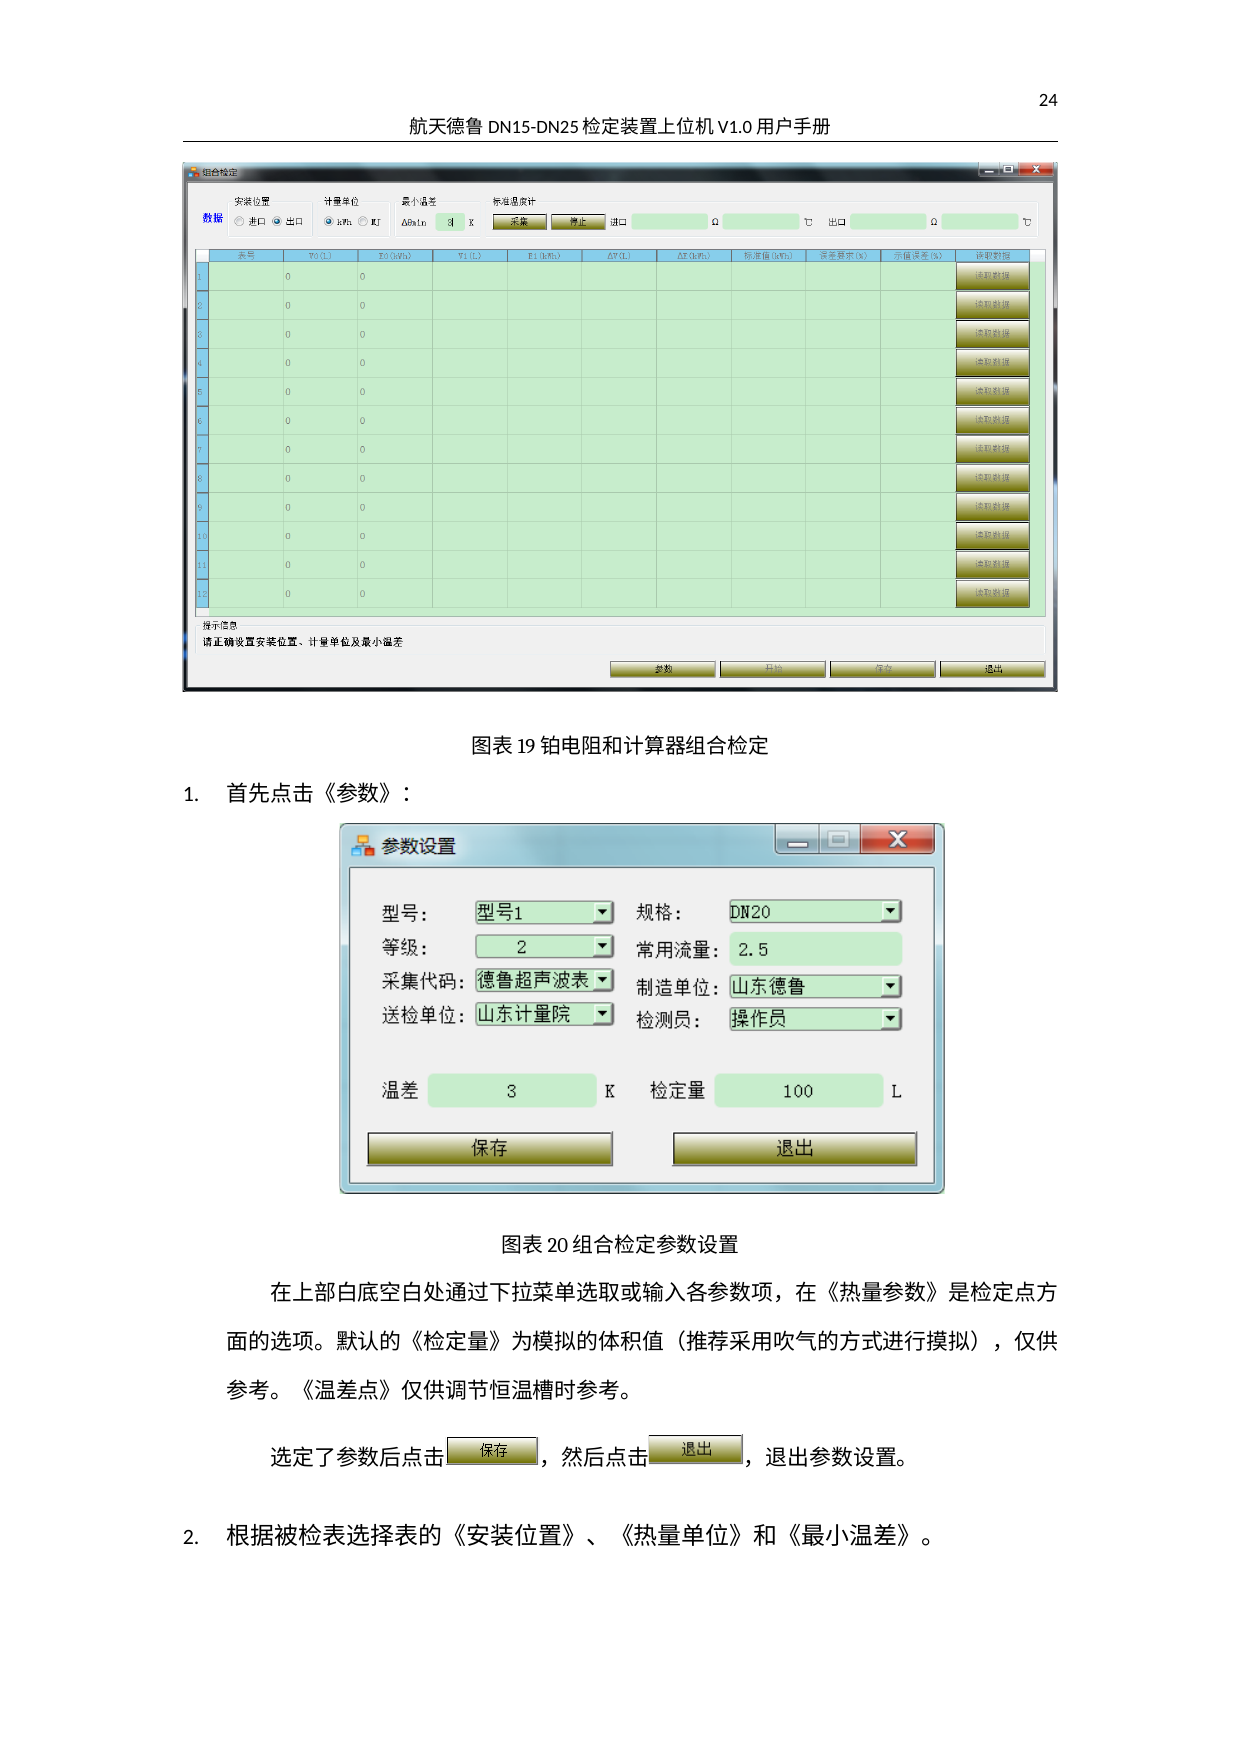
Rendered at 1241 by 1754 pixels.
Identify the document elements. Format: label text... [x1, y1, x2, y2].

picture [339, 823, 945, 1194]
text 在上部白底空白处通过下拉菜单选取或输入各参数项，在《热量参数》是检定点方面的选项。默认的《检定量》为模拟的体积值（推荐采用吹气的方式进行摸拟），仅供参考。《温差点》仅供调节恒温槽时参考。 [226, 1275, 1058, 1405]
picture [445, 1437, 540, 1465]
picture [182, 162, 1058, 692]
text 图表 19 铂电阻和计算器组合检定 [183, 728, 1058, 760]
text 选定了参数后点击，然后点击，退出参数设置。 [226, 1421, 1058, 1486]
text 图表 20 组合检定参数设置 [183, 1227, 1058, 1259]
picture [648, 1434, 744, 1465]
list 根据被检表选择表的《安装位置》、《热量单位》和《最小温差》。 [183, 1501, 1058, 1566]
list 首先点击《参数》： [183, 775, 1058, 808]
